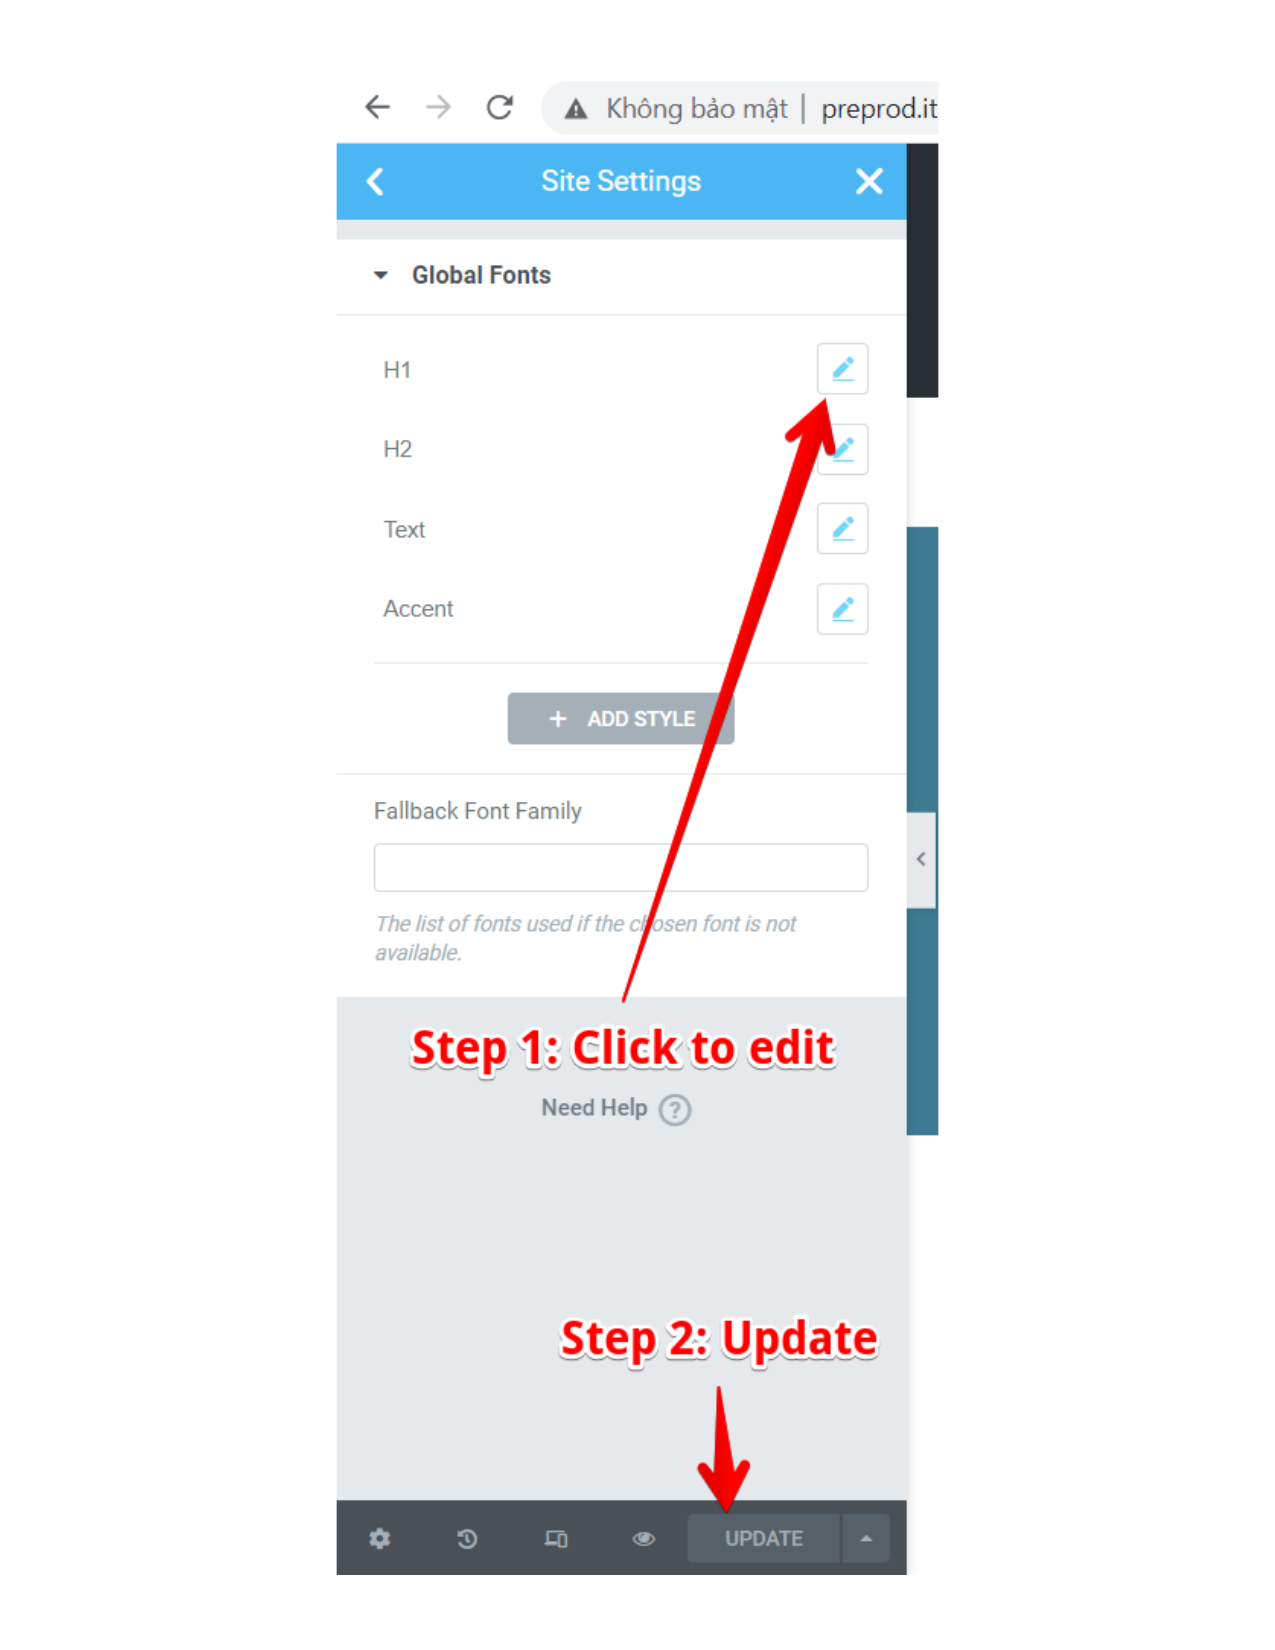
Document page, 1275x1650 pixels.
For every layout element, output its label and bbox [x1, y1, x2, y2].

picture [336, 75, 939, 1575]
